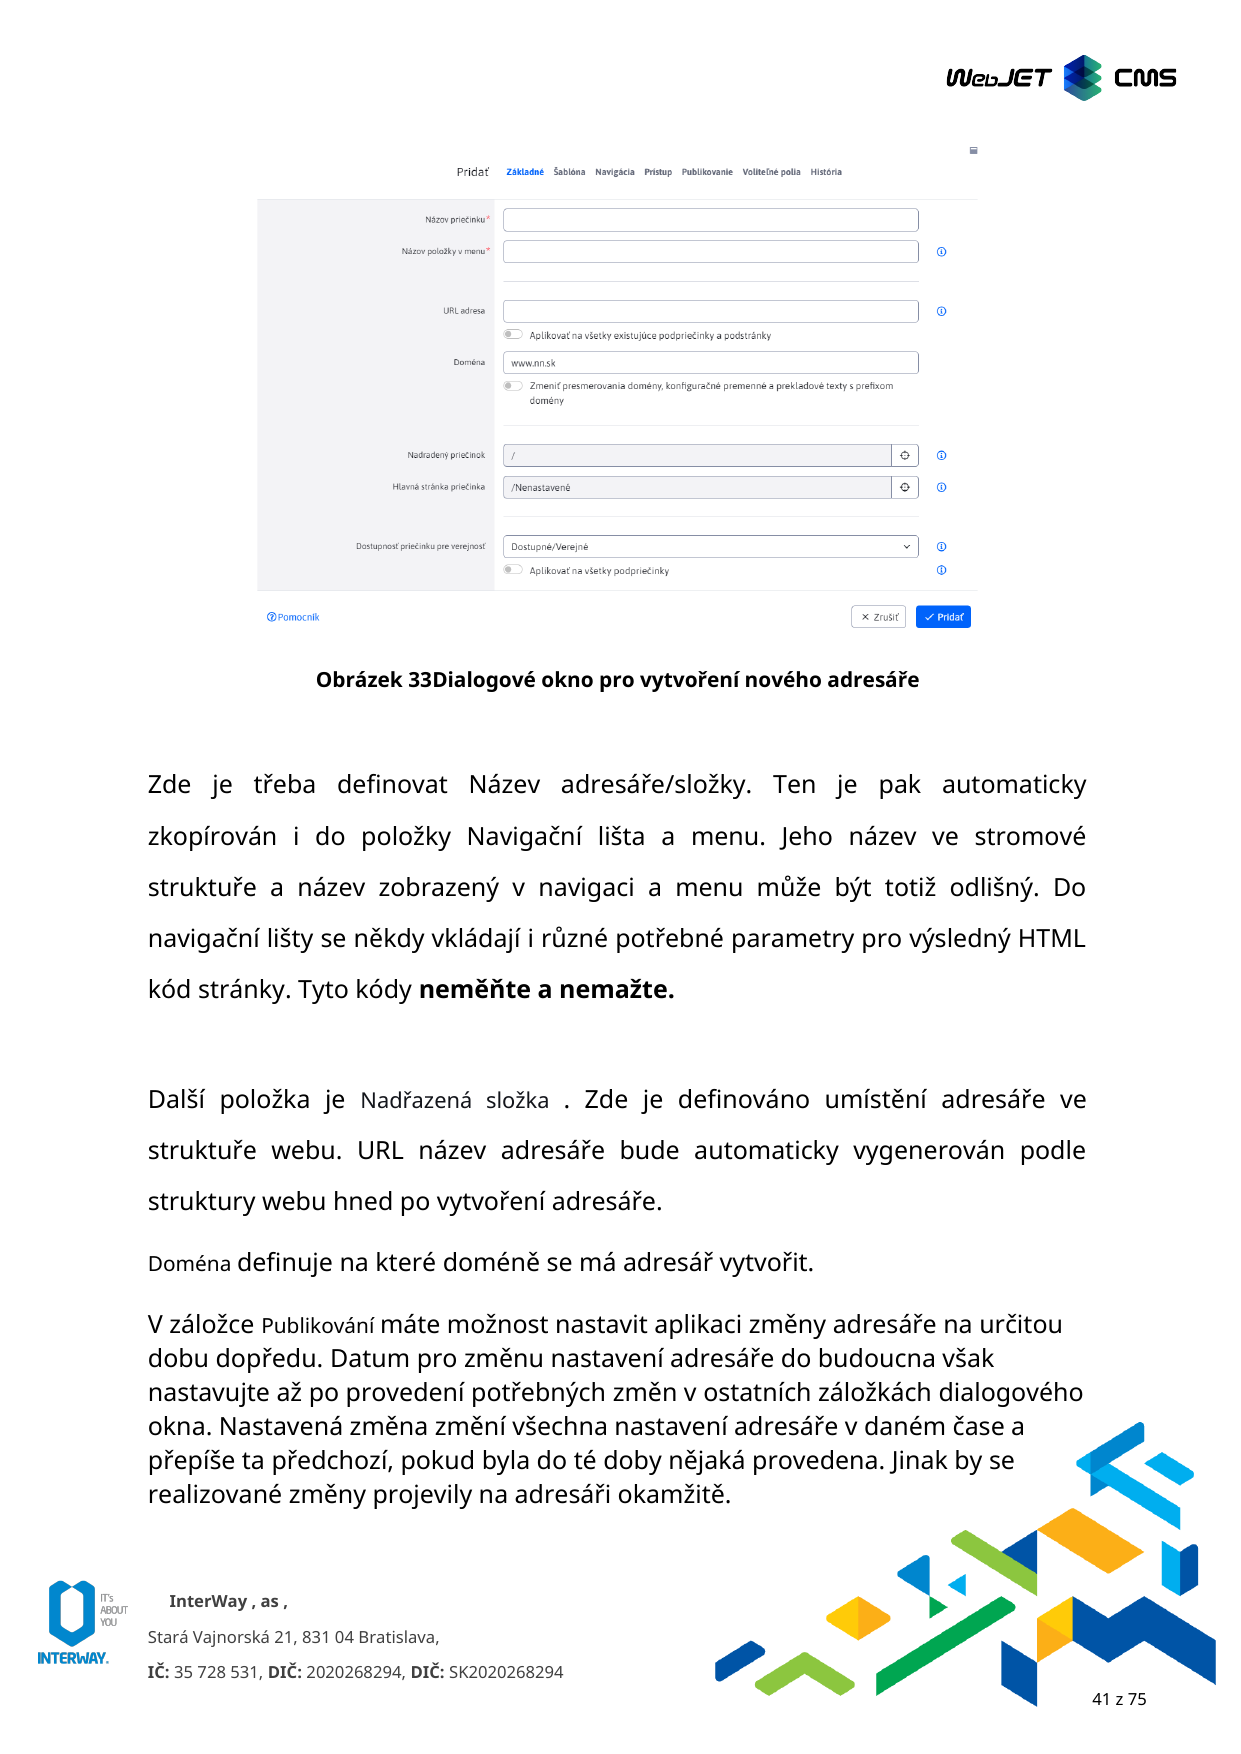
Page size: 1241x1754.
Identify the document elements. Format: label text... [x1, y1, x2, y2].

text Doména definuje na které doméně se má adresář vytvořit. [148, 1245, 1087, 1279]
picture [220, 1411, 1241, 1743]
text Další položka je Nadřazená složka . Zde je definováno umístění adresáře ve struktuře webu. URL název adresáře bude automaticky vygenerován podle struktury webu hned po vytvoření adresáře. [148, 1081, 1087, 1218]
picture [257, 147, 978, 634]
picture [946, 55, 1177, 101]
text V záložce Publikování máte možnost nastavit aplikaci změny adresáře na určitou dobu dopředu. Datum pro změnu nastavení adresáře do budoucna však nastavujte až po provedení potřebných změn v ostatních záložkách dialogového okna. Nastavená změna změní všechna nastavení adresáře v daném čase a přepíše ta předchozí, pokud byla do té doby nějaká provedena. Jinak by se realizované změny projevily na adresáři okamžitě. [148, 1306, 1087, 1511]
text Obrázek 33 Dialogové okno pro vytvoření nového adresáře [148, 665, 1087, 693]
picture [37, 1579, 129, 1665]
text Zde je třeba definovat Název adresáře/složky. Ten je pak automaticky zkopírován i do položky Navigační lišta a menu. Jeho název ve stromové struktuře a název zobrazený v navigaci a menu může být totiž odlišný. Do navigační lišty se někdy vkládají i různé potřebné parametry pro výsledný HTML kód stránky. Tyto kódy neměňte a nemažte. [148, 767, 1087, 1005]
